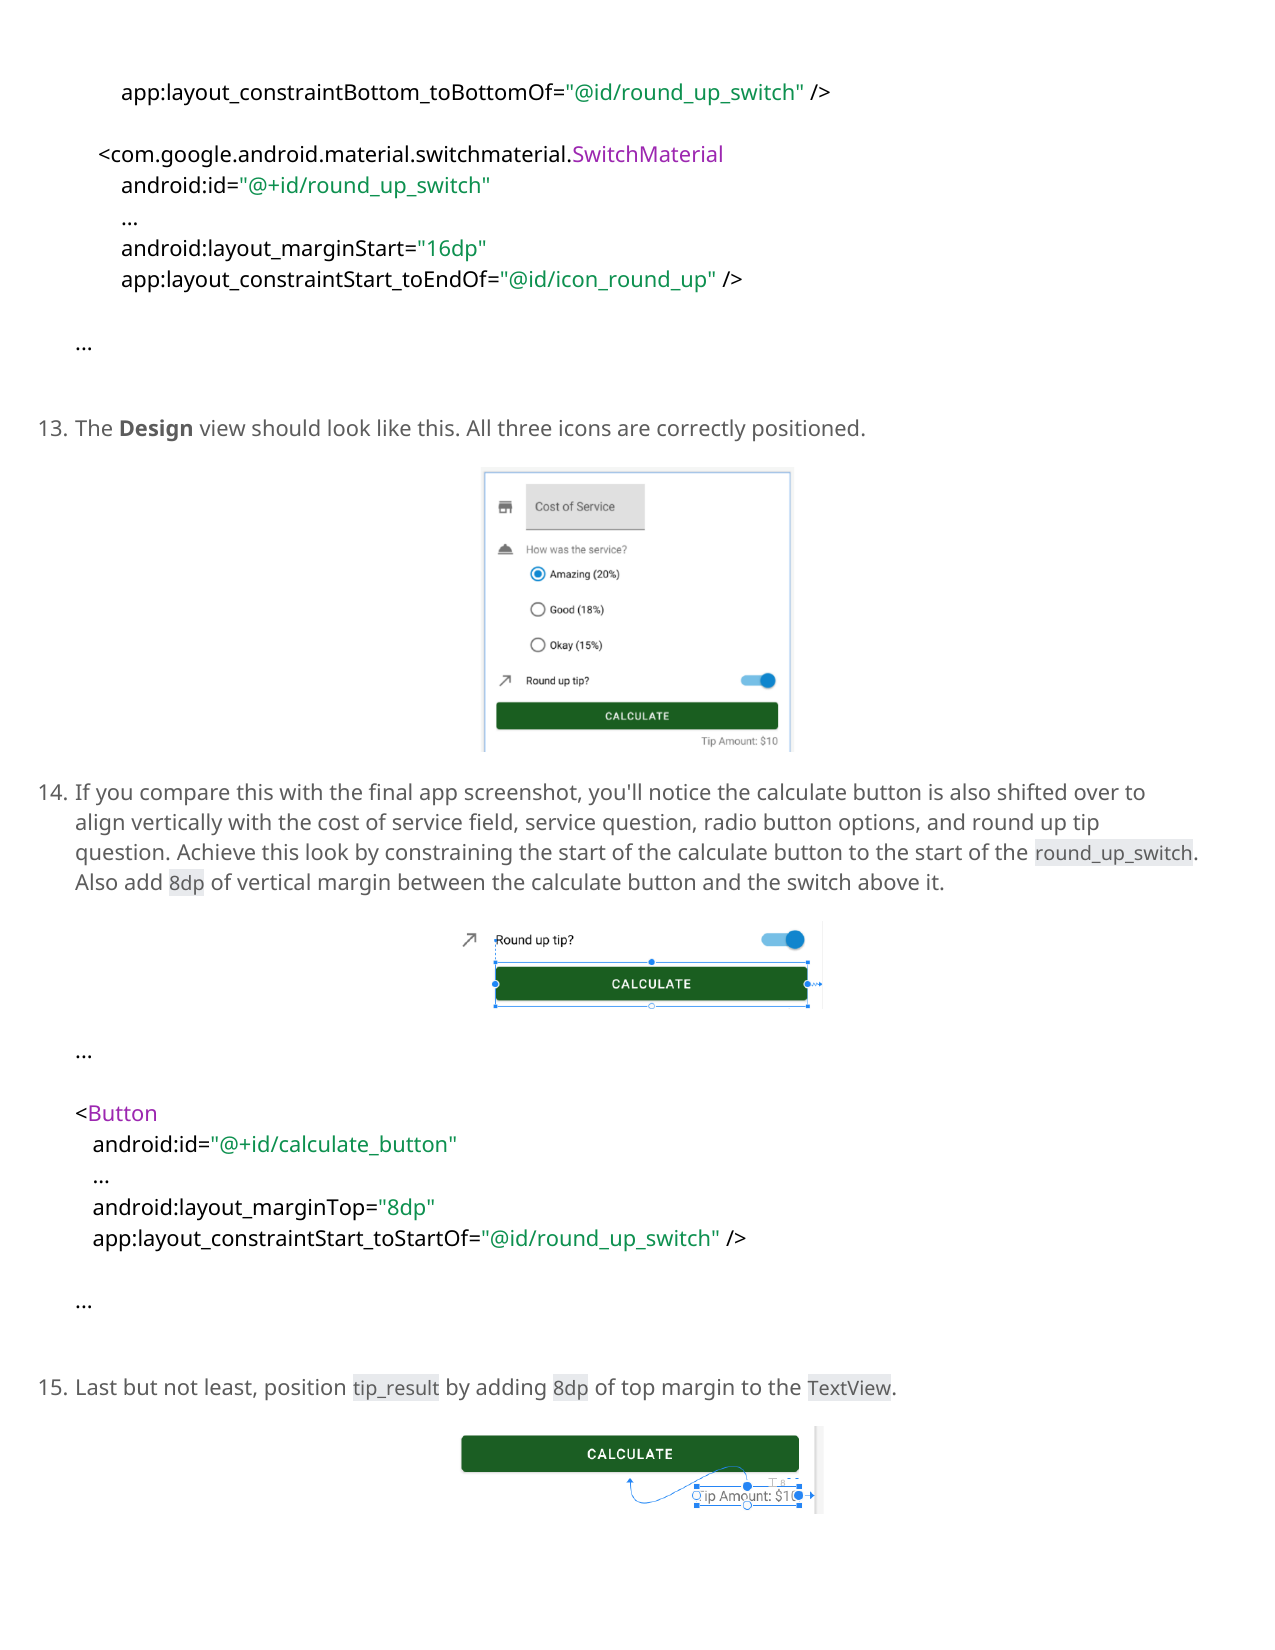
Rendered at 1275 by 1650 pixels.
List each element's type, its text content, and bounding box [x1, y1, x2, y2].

list The Design view should look like this. All three icons are correctly positioned. [37, 412, 1200, 442]
list If you compare this with the final app screenshot, you'll notice the calculate button is also shifted over to align vertically with the cost of service field, service question, radio button options, and round up tip question. Achieve this look by constraining the start of the calculate button to the start of the round_up_switch. Also add 8dp of vertical margin between the calculate button and the switch above it. [37, 777, 1200, 896]
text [75, 75, 1200, 387]
picture [452, 921, 823, 1009]
list Last but not least, position tip_result by adding 8dp of top margin to the TextView. [37, 1371, 1200, 1401]
text ... <Button android:id="@+id/calculate_button" ... android:layout_marginTop="8dp" app:layout_constraintStart_toStartOf="@id/round_up_switch" /> ... [75, 1034, 1200, 1346]
picture [480, 467, 795, 752]
picture [451, 1426, 824, 1514]
